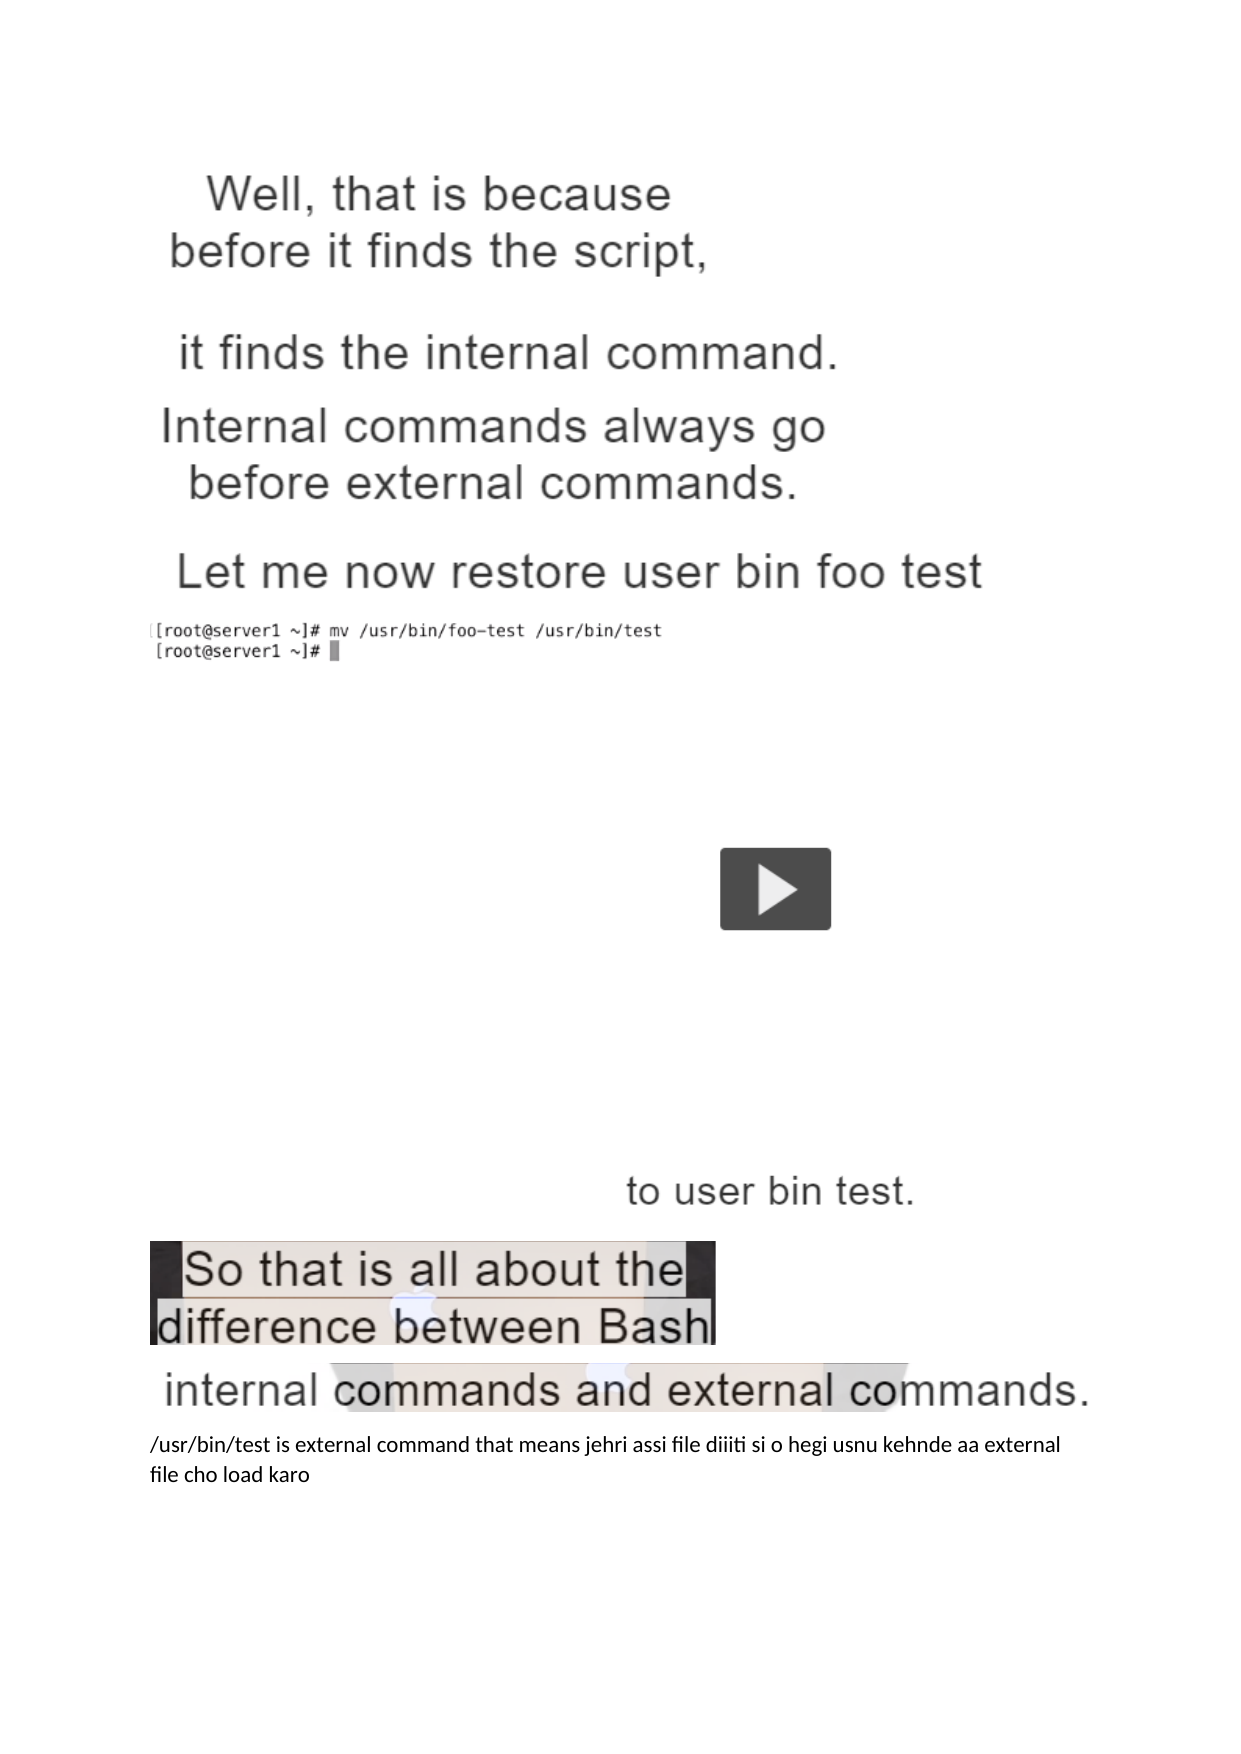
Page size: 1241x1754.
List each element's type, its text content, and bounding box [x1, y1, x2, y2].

picture [150, 1363, 1091, 1412]
picture [150, 533, 1072, 604]
picture [150, 400, 869, 515]
picture [150, 306, 866, 382]
text /usr/bin/test is external command that means jehri assi file diiiti si o hegi usnu kehnde aa external file cho load karo [150, 1430, 1090, 1488]
picture [150, 1241, 716, 1345]
picture [150, 622, 1091, 1223]
picture [150, 150, 729, 288]
